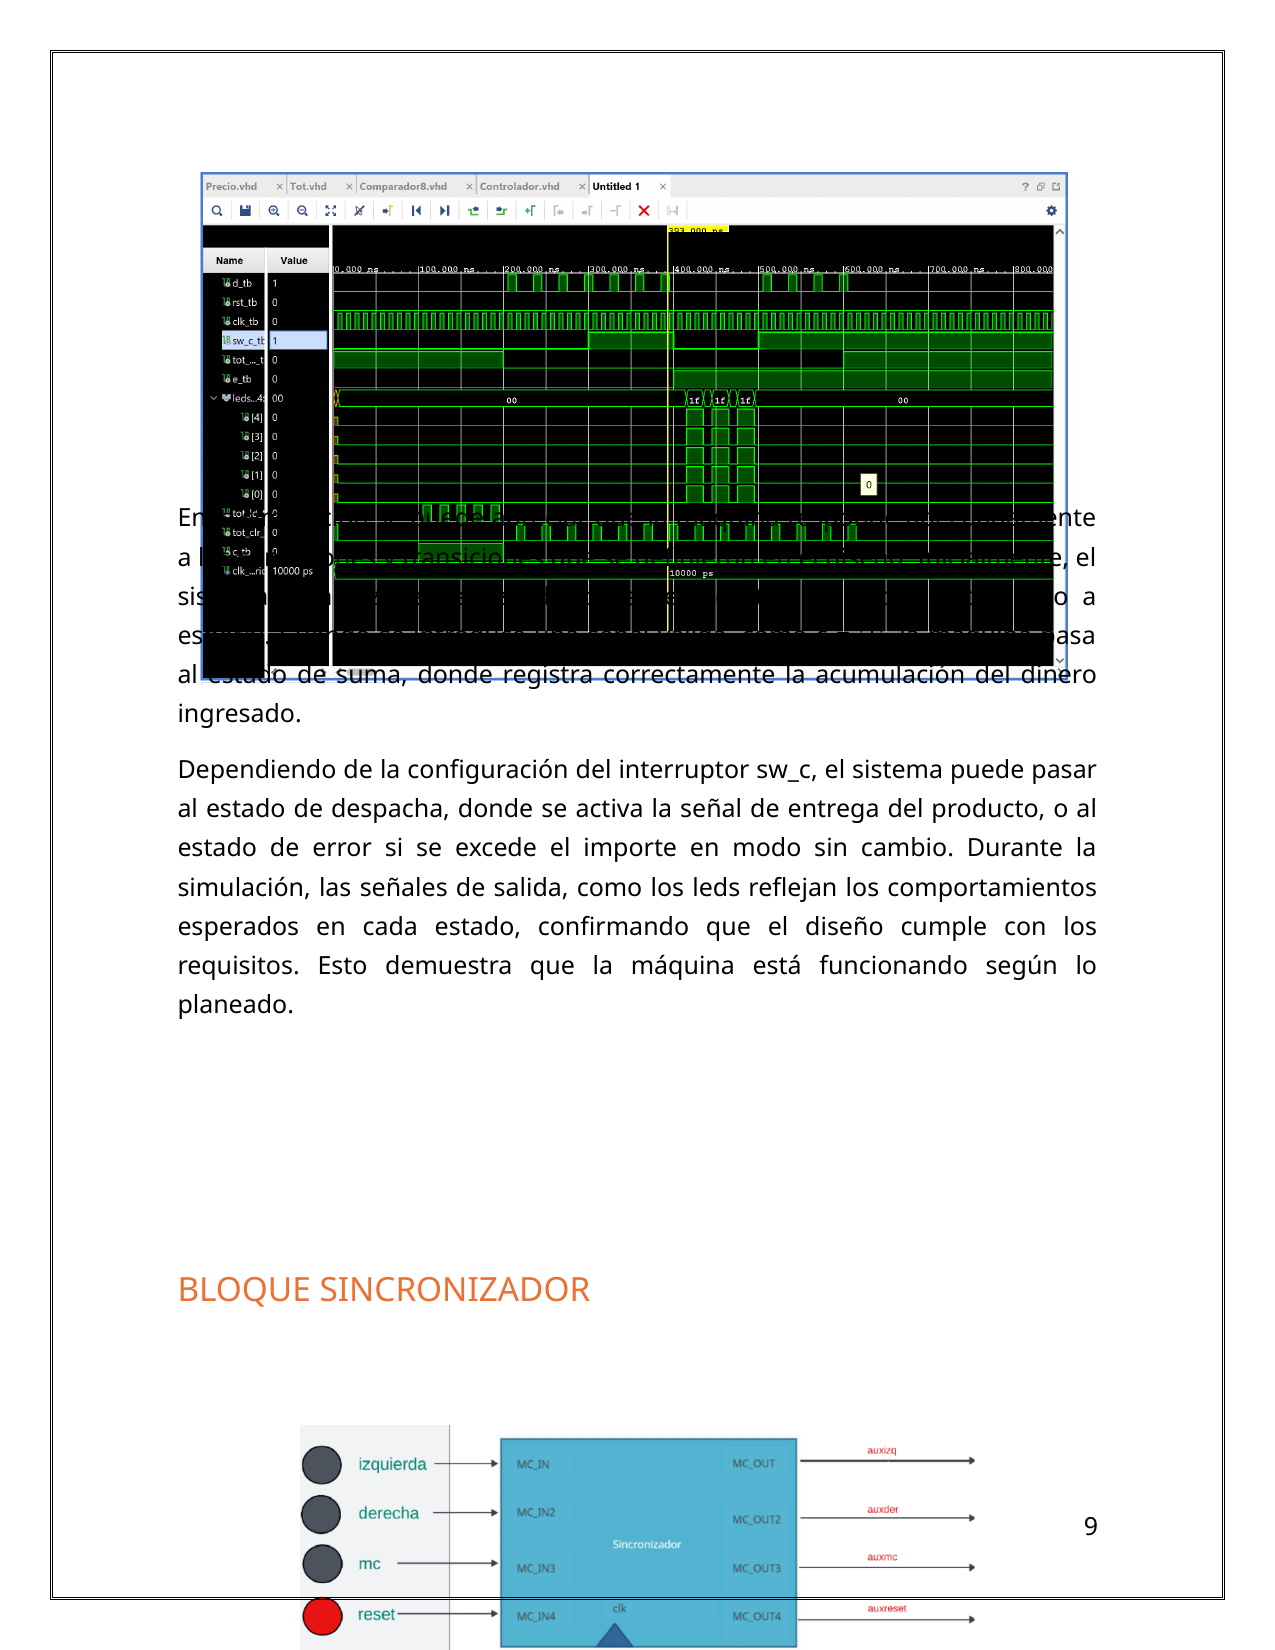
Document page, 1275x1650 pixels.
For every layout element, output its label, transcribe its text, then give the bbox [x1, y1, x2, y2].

subtitle BLOQUE SINCRONIZADOR [177, 1266, 1098, 1311]
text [177, 148, 1098, 730]
picture [300, 1600, 975, 1650]
picture [300, 1425, 975, 1597]
text Dependiendo de la configuración del interruptor sw_c, el sistema puede pasar al estado de despacha, donde se activa la señal de entrega del producto, o al estado de error si se excede el importe en modo sin cambio. Durante la simulación, las señales de salida, como los leds reflejan los comportamientos esperados en cada estado, confirmando que el diseño cumple con los requisitos. Esto demuestra que la máquina está funcionando según lo planeado. [177, 752, 1098, 1021]
